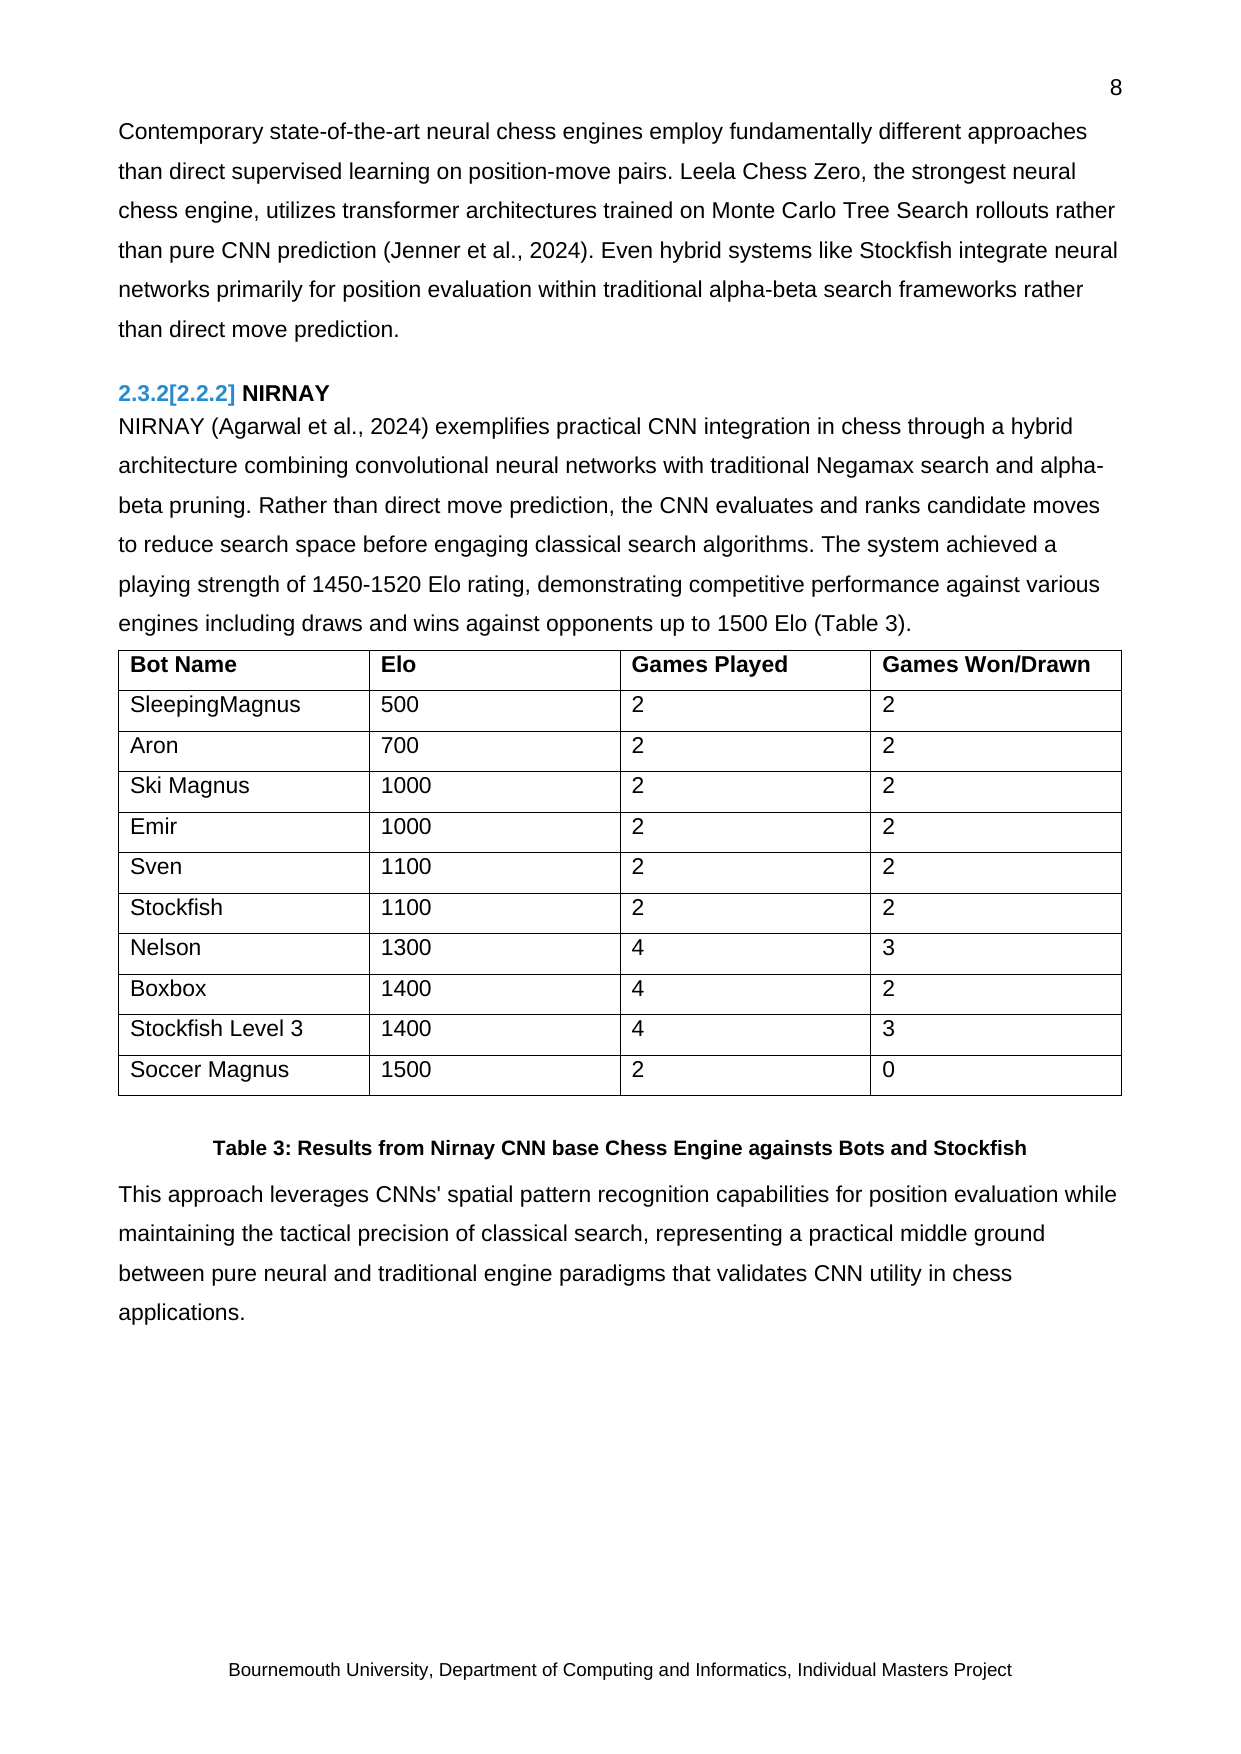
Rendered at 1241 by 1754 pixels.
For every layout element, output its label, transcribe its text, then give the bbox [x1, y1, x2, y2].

table_header Elo [370, 651, 620, 690]
table_cell 2 [621, 1056, 870, 1095]
table_cell 1400 [370, 1015, 620, 1055]
table_cell Boxbox [119, 975, 369, 1014]
table_cell 4 [621, 975, 870, 1014]
table_cell 2 [621, 772, 870, 812]
table_cell 3 [871, 934, 1121, 974]
table_cell 2 [871, 853, 1121, 893]
table_cell 1100 [370, 894, 620, 933]
table_cell 500 [370, 691, 620, 731]
table_cell Ski Magnus [119, 772, 369, 812]
table_header Bot Name [119, 651, 369, 690]
table_cell Stockfish Level 3 [119, 1015, 369, 1055]
table_cell Emir [119, 813, 369, 852]
table_cell 3 [871, 1015, 1121, 1055]
table_cell 2 [621, 732, 870, 771]
table_cell 2 [621, 853, 870, 893]
table_cell 2 [871, 813, 1121, 852]
table_cell 2 [871, 732, 1121, 771]
subtitle NIRNAY [118, 380, 1122, 406]
table_cell Stockfish [119, 894, 369, 933]
table_cell 2 [621, 691, 870, 731]
table_cell 4 [621, 1015, 870, 1055]
table_cell 1000 [370, 772, 620, 812]
text NIRNAY (Agarwal et al., 2024) exemplifies practical CNN integration in chess through a hybrid architecture combining convolutional neural networks with traditional Negamax search and alpha-beta pruning. Rather than direct move prediction, the CNN evaluates and ranks candidate moves to reduce search space before engaging classical search algorithms. The system achieved a playing strength of 1450-1520 Elo rating, demonstrating competitive performance against various engines including draws and wins against opponents up to 1500 Elo (Table 3). [118, 413, 1122, 636]
table_cell 1000 [370, 813, 620, 852]
table_cell 2 [621, 894, 870, 933]
table_cell SleepingMagnus [119, 691, 369, 731]
table_cell 0 [871, 1056, 1121, 1095]
table_header Games Won/Drawn [871, 651, 1121, 690]
table_cell Soccer Magnus [119, 1056, 369, 1095]
table_cell 2 [871, 894, 1121, 933]
table_header Games Played [621, 651, 870, 690]
table_cell 1400 [370, 975, 620, 1014]
text This approach leverages CNNs' spatial pattern recognition capabilities for position evaluation while maintaining the tactical precision of classical search, representing a practical middle ground between pure neural and traditional engine paradigms that validates CNN utility in chess applications. [118, 1181, 1122, 1325]
table_cell 700 [370, 732, 620, 771]
table_cell 2 [871, 975, 1121, 1014]
text Contemporary state-of-the-art neural chess engines employ fundamentally different approaches than direct supervised learning on position-move pairs. Leela Chess Zero, the strongest neural chess engine, utilizes transformer architectures trained on Monte Carlo Tree Search rollouts rather than pure CNN prediction (Jenner et al., 2024). Even hybrid systems like Stockfish integrate neural networks primarily for position evaluation within traditional alpha-beta search frameworks rather than direct move prediction. [118, 118, 1122, 342]
table_cell 2 [621, 813, 870, 852]
table_cell 1300 [370, 934, 620, 974]
table_cell 2 [871, 772, 1121, 812]
table_cell 1500 [370, 1056, 620, 1095]
table_cell Nelson [119, 934, 369, 974]
table_cell Sven [119, 853, 369, 893]
table_cell 4 [621, 934, 870, 974]
table_cell 1100 [370, 853, 620, 893]
table_cell Aron [119, 732, 369, 771]
table_cell 2 [871, 691, 1121, 731]
